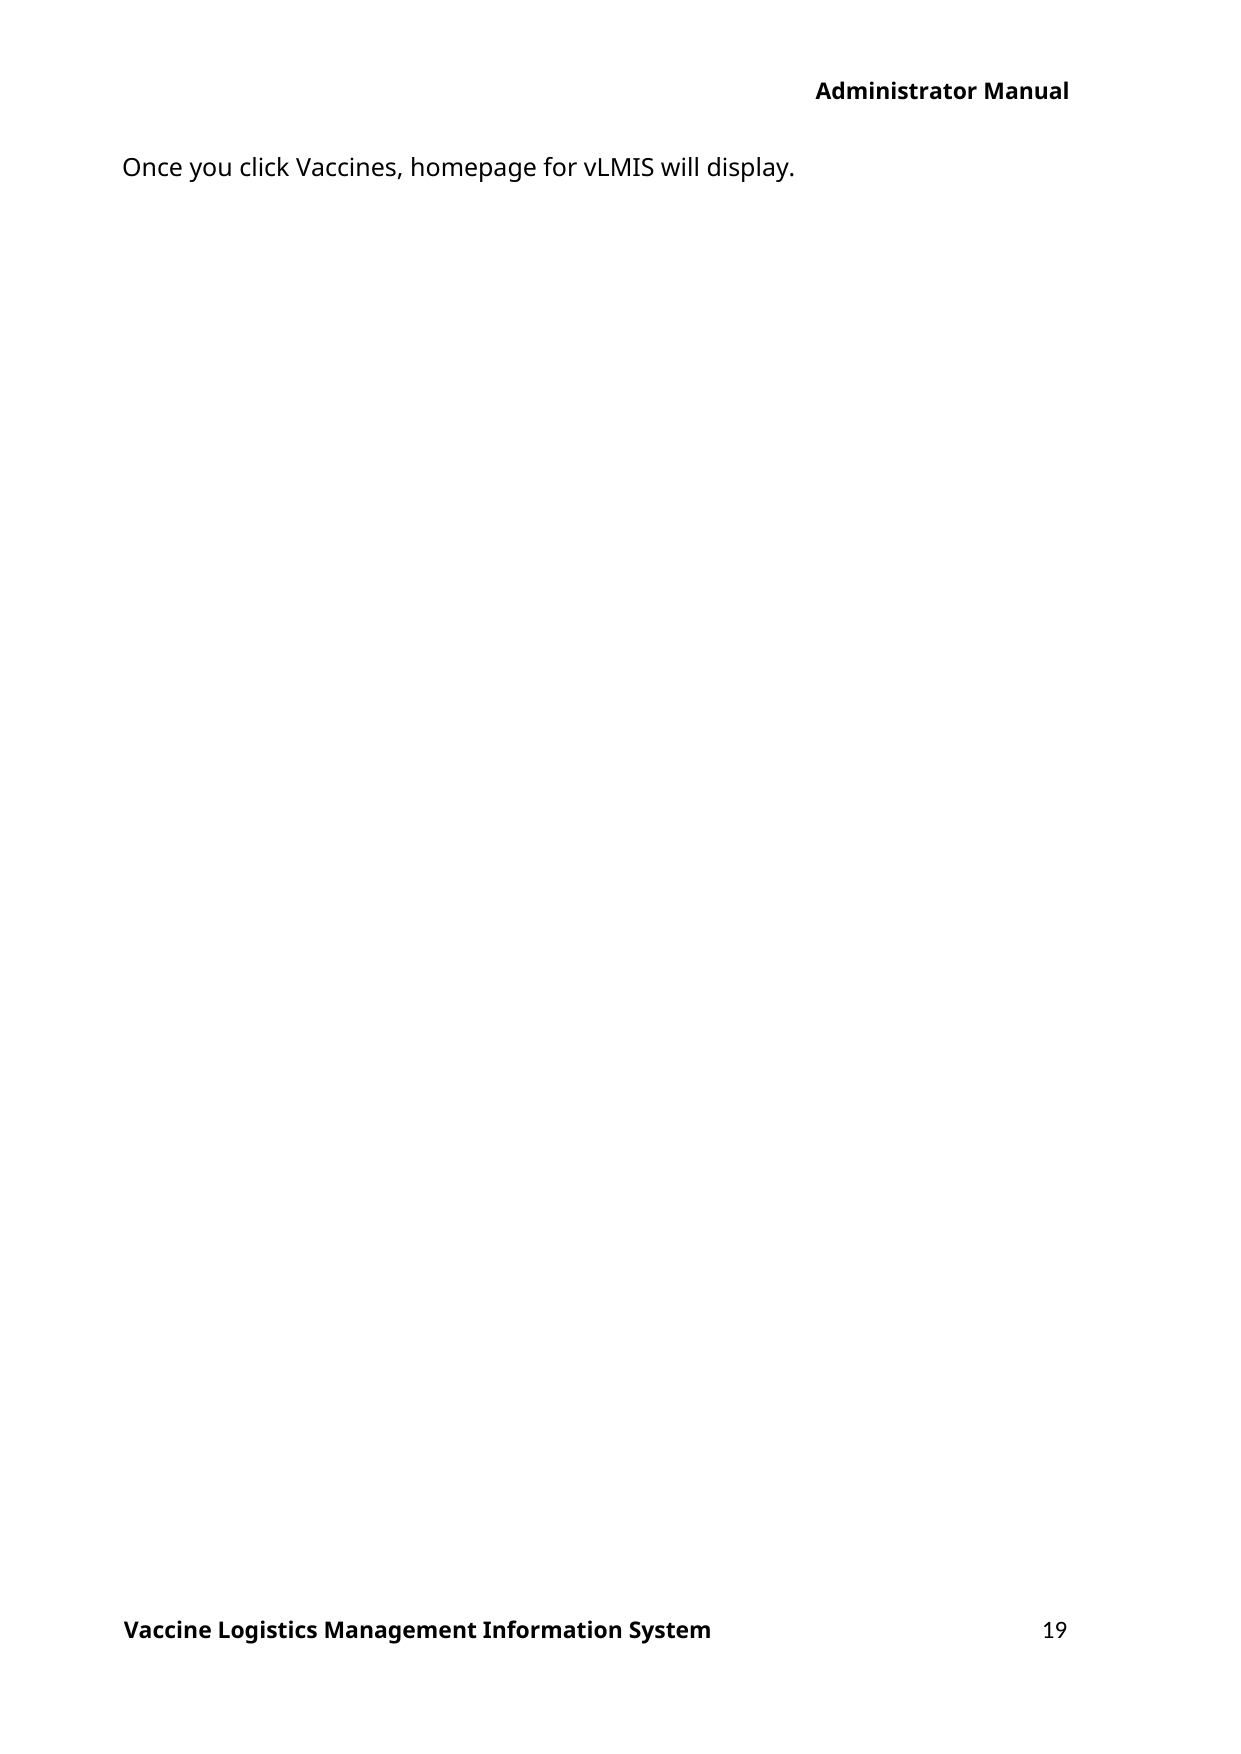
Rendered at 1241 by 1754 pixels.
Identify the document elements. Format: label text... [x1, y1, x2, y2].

text Once you click Vaccines, homepage for vLMIS will display. [122, 150, 1099, 184]
